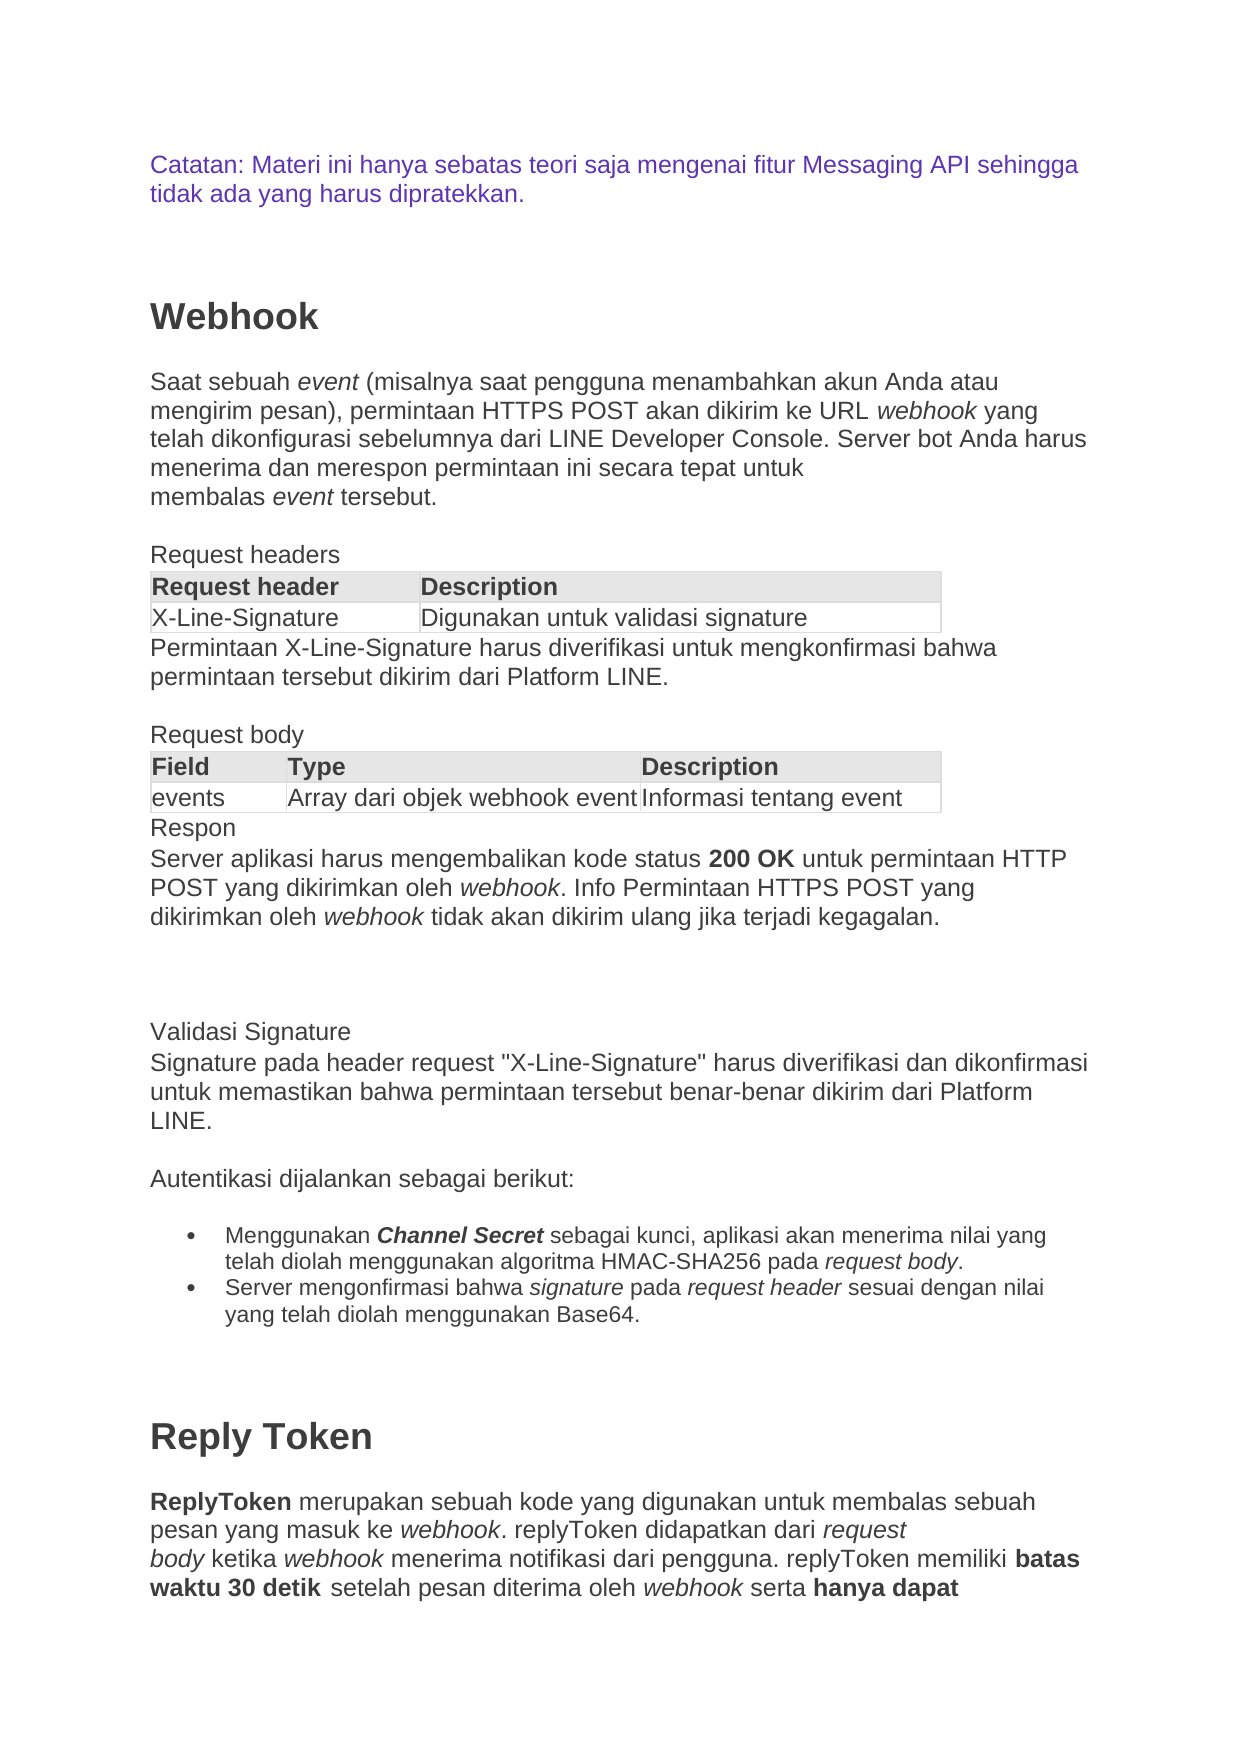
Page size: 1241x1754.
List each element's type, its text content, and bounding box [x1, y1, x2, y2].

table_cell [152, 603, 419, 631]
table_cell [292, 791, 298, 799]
text Saat sebuah event (misalnya saat pengguna menambahkan akun Anda atau mengirim pesan), permintaan HTTPS POST akan dikirim ke URL webhook yang telah dikonfigurasi sebelumnya dari LINE Developer Console. Server bot Anda harus menerima dan merespon permintaan ini secara tepat untuk membalas event tersebut. [150, 367, 1090, 511]
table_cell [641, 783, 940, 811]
subtitle Webhook [150, 294, 1090, 338]
text Permintaan X-Line-Signature harus diverifikasi untuk mengkonfirmasi bahwa permintaan tersebut dikirim dari Platform LINE. [150, 633, 1090, 691]
subtitle Request headers [150, 540, 1090, 568]
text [150, 1486, 1090, 1601]
text Server aplikasi harus mengembalikan kode status 200 OK untuk permintaan HTTP POST yang dikirimkan oleh webhook. Info Permintaan HTTPS POST yang dikirimkan oleh webhook tidak akan dikirim ulang jika terjadi kegagalan. [150, 844, 1090, 930]
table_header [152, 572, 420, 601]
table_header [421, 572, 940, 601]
text Catatan: Materi ini hanya sebatas teori saja mengenai fitur Messaging API sehingga tidak ada yang harus dipratekkan. [150, 150, 1090, 207]
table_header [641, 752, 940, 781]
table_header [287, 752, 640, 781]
list Server mengonfirmasi bahwa signature pada request header sesuai dengan nilai yang telah diolah menggunakan Base64. [187, 1274, 1090, 1327]
text Signature pada header request "X-Line-Signature" harus diverifikasi dan dikonfirmasi untuk memastikan bahwa permintaan tersebut benar-benar dikirim dari Platform LINE. [150, 1048, 1090, 1134]
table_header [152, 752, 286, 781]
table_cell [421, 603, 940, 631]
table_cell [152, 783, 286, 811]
subtitle Validasi Signature [150, 1017, 1090, 1046]
subtitle Request body [150, 720, 1090, 748]
subtitle Respon [150, 813, 1090, 842]
list Menggunakan Channel Secret sebagai kunci, aplikasi akan menerima nilai yang telah diolah menggunakan algoritma HMAC-SHA256 pada request body. [187, 1222, 1090, 1274]
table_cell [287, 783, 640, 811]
text Autentikasi dijalankan sebagai berikut: [150, 1164, 1090, 1192]
subtitle Reply Token [150, 1414, 1090, 1457]
